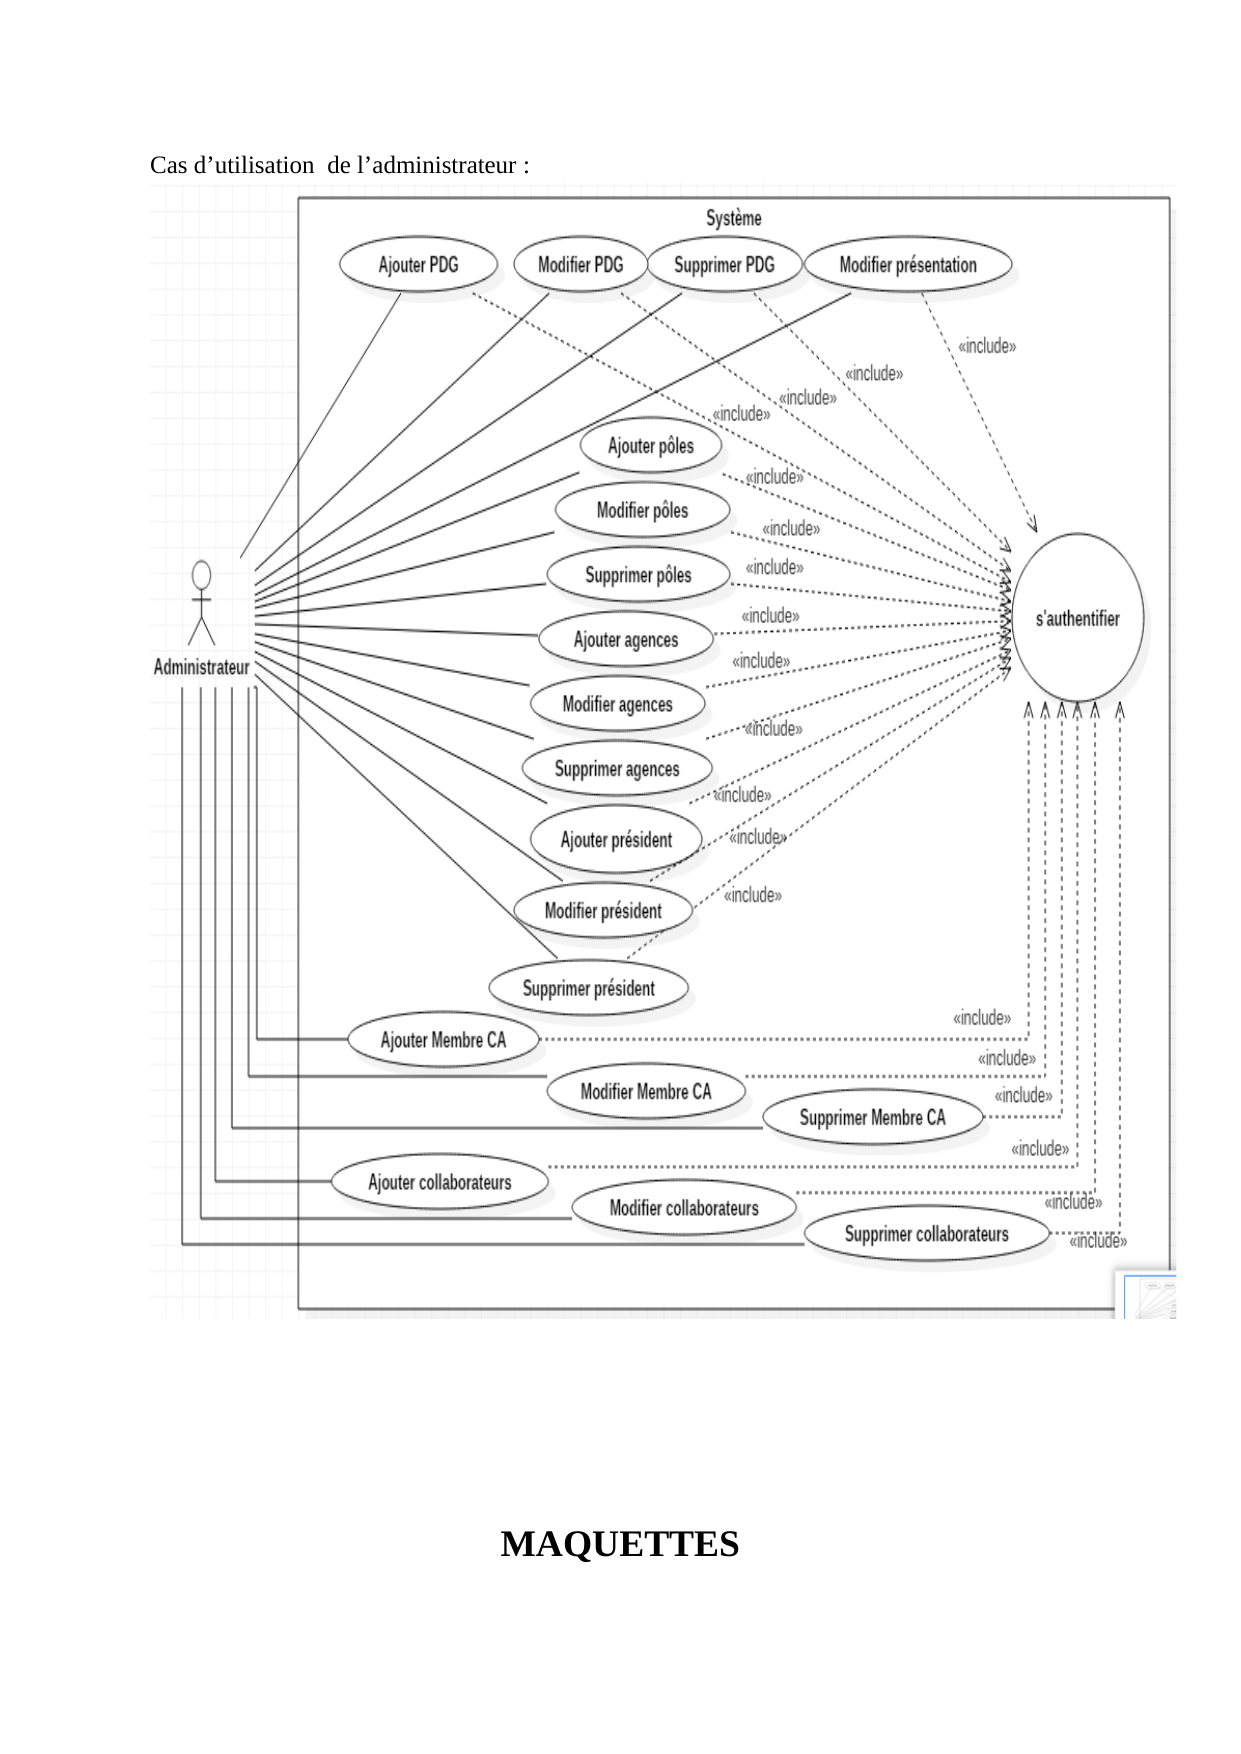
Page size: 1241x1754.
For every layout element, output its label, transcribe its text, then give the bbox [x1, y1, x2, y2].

picture [150, 183, 1177, 1319]
text Cas d’utilisation de l’administrateur : [150, 150, 1090, 179]
text MAQUETTES [150, 1521, 1090, 1564]
